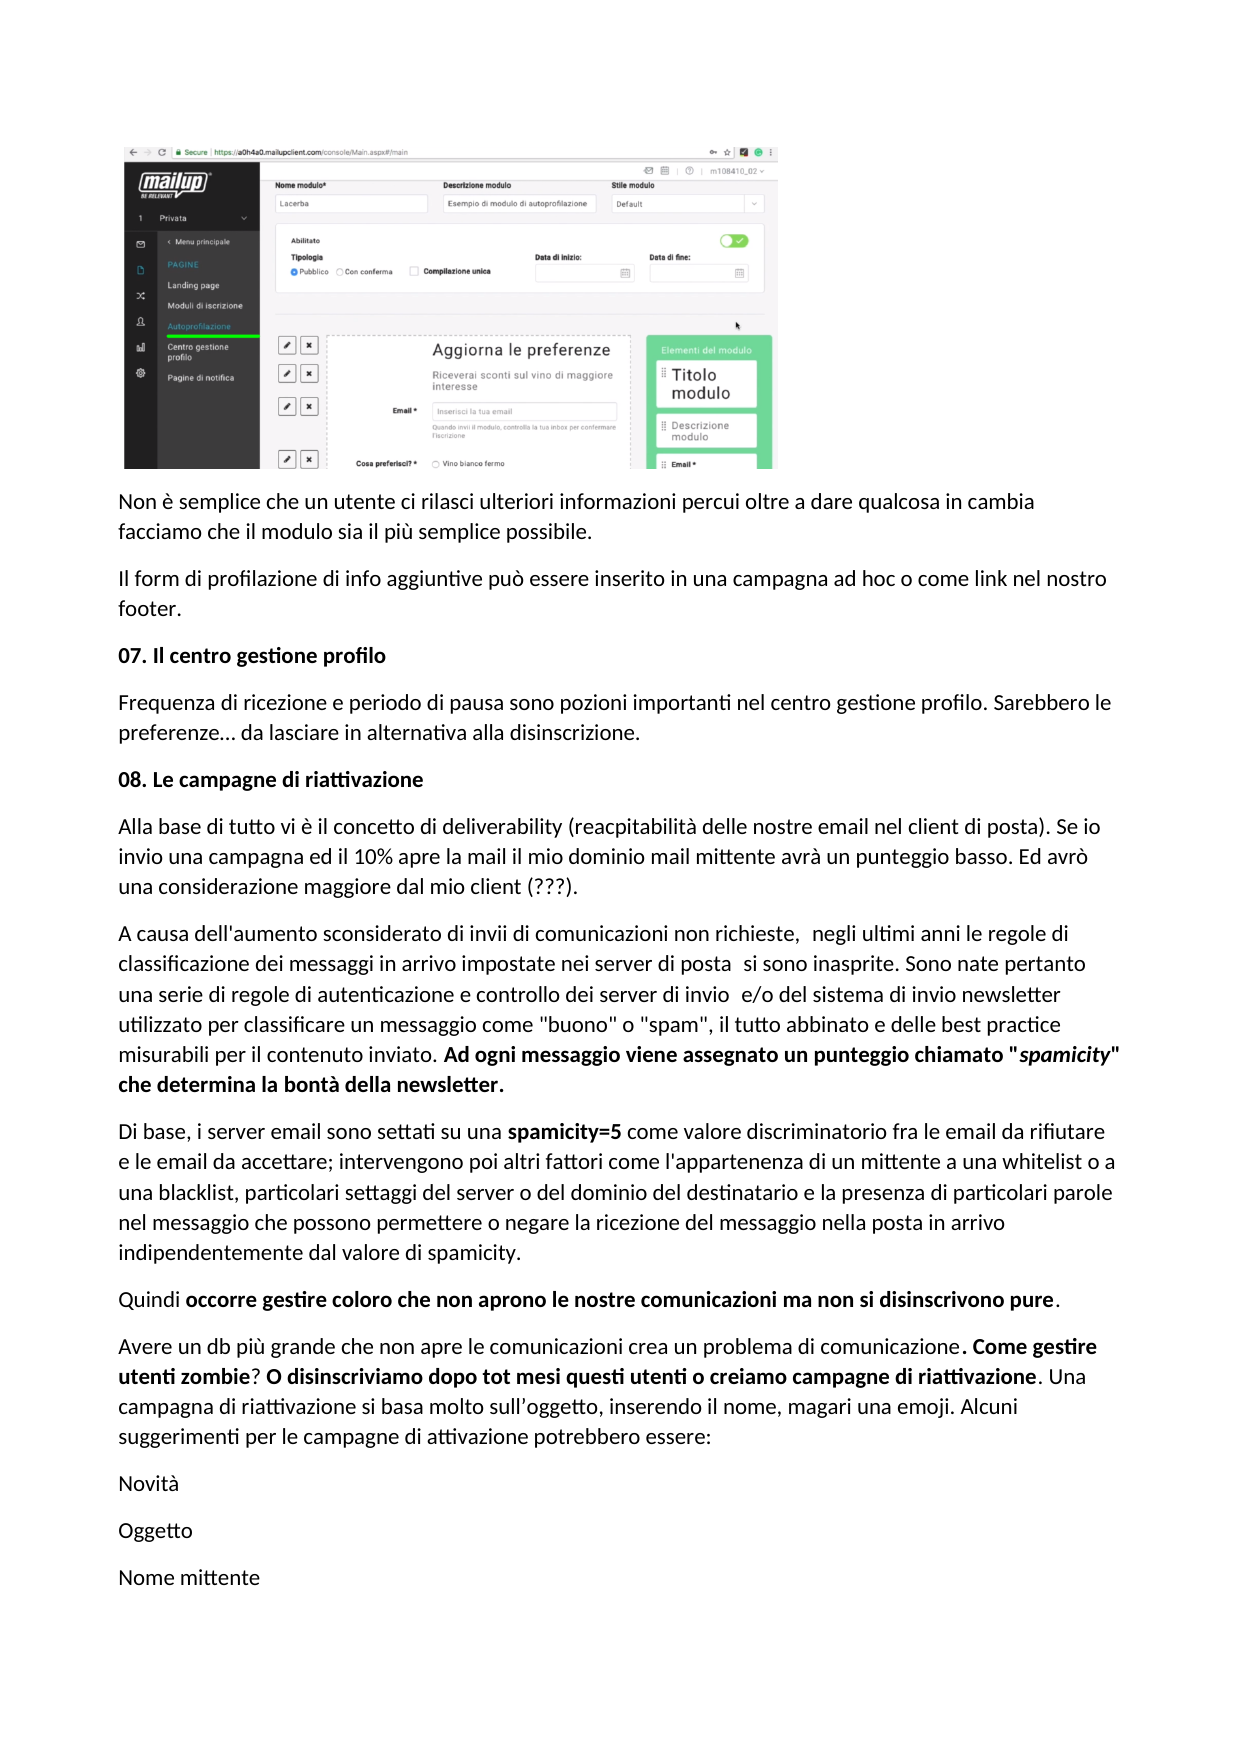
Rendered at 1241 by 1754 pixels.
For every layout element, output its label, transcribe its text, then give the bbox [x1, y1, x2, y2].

text Nome mittente [118, 1563, 1122, 1591]
text Novità [118, 1469, 1122, 1497]
picture [118, 147, 778, 469]
text Quindi occorre gestire coloro che non aprono le nostre comunicazioni ma non si disinscrivono pure. [118, 1285, 1122, 1313]
text Di base, i server email sono settati su una spamicity=5 come valore discriminatorio fra le email da rifiutare e le email da accettare; intervengono poi altri fattori come l'appartenenza di un mittente a una whitelist o a una blacklist, particolari settaggi del server o del dominio del destinatario e la presenza di particolari parole nel messaggio che possono permettere o negare la ricezione del messaggio nella posta in arrivo indipendentemente dal valore di spamicity. [118, 1117, 1122, 1266]
text A causa dell'aumento sconsiderato di invii di comunicazioni non richieste, negli ultimi anni le regole di classificazione dei messaggi in arrivo impostate nei server di posta si sono inasprite. Sono nate pertanto una serie di regole di autenticazione e controllo dei server di invio e/o del sistema di invio newsletter utilizzato per classificare un messaggio come "buono" o "spam", il tutto abbinato e delle best practice misurabili per il contenuto inviato. Ad ogni messaggio viene assegnato un punteggio chiamato "spamicity" che determina la bontà della newsletter. [118, 919, 1122, 1098]
text Il form di profilazione di info aggiuntive può essere inserito in una campagna ad hoc o come link nel nostro footer. [118, 564, 1122, 622]
text Frequenza di ricezione e periodo di pausa sono pozioni importanti nel centro gestione profilo. Sarebbero le preferenze… da lasciare in alternativa alla disinscrizione. [118, 688, 1122, 746]
text Non è semplice che un utente ci rilasci ulteriori informazioni percui oltre a dare qualcosa in cambia facciamo che il modulo sia il più semplice possibile. [118, 487, 1122, 545]
text 08. Le campagne di riattivazione [118, 765, 1122, 793]
text Oggetto [118, 1516, 1122, 1544]
text 07. Il centro gestione profilo [118, 641, 1122, 669]
text Alla base di tutto vi è il concetto di deliverability (reacpitabilità delle nostre email nel client di posta). Se io invio una campagna ed il 10% apre la mail il mio dominio mail mittente avrà un punteggio basso. Ed avrò una considerazione maggiore dal mio client (???). [118, 812, 1122, 901]
text Avere un db più grande che non apre le comunicazioni crea un problema di comunicazione. Come gestire utenti zombie? O disinscriviamo dopo tot mesi questi utenti o creiamo campagne di riattivazione. Una campagna di riattivazione si basa molto sull’oggetto, inserendo il nome, magari una emoji. Alcuni suggerimenti per le campagne di attivazione potrebbero essere: [118, 1332, 1122, 1451]
